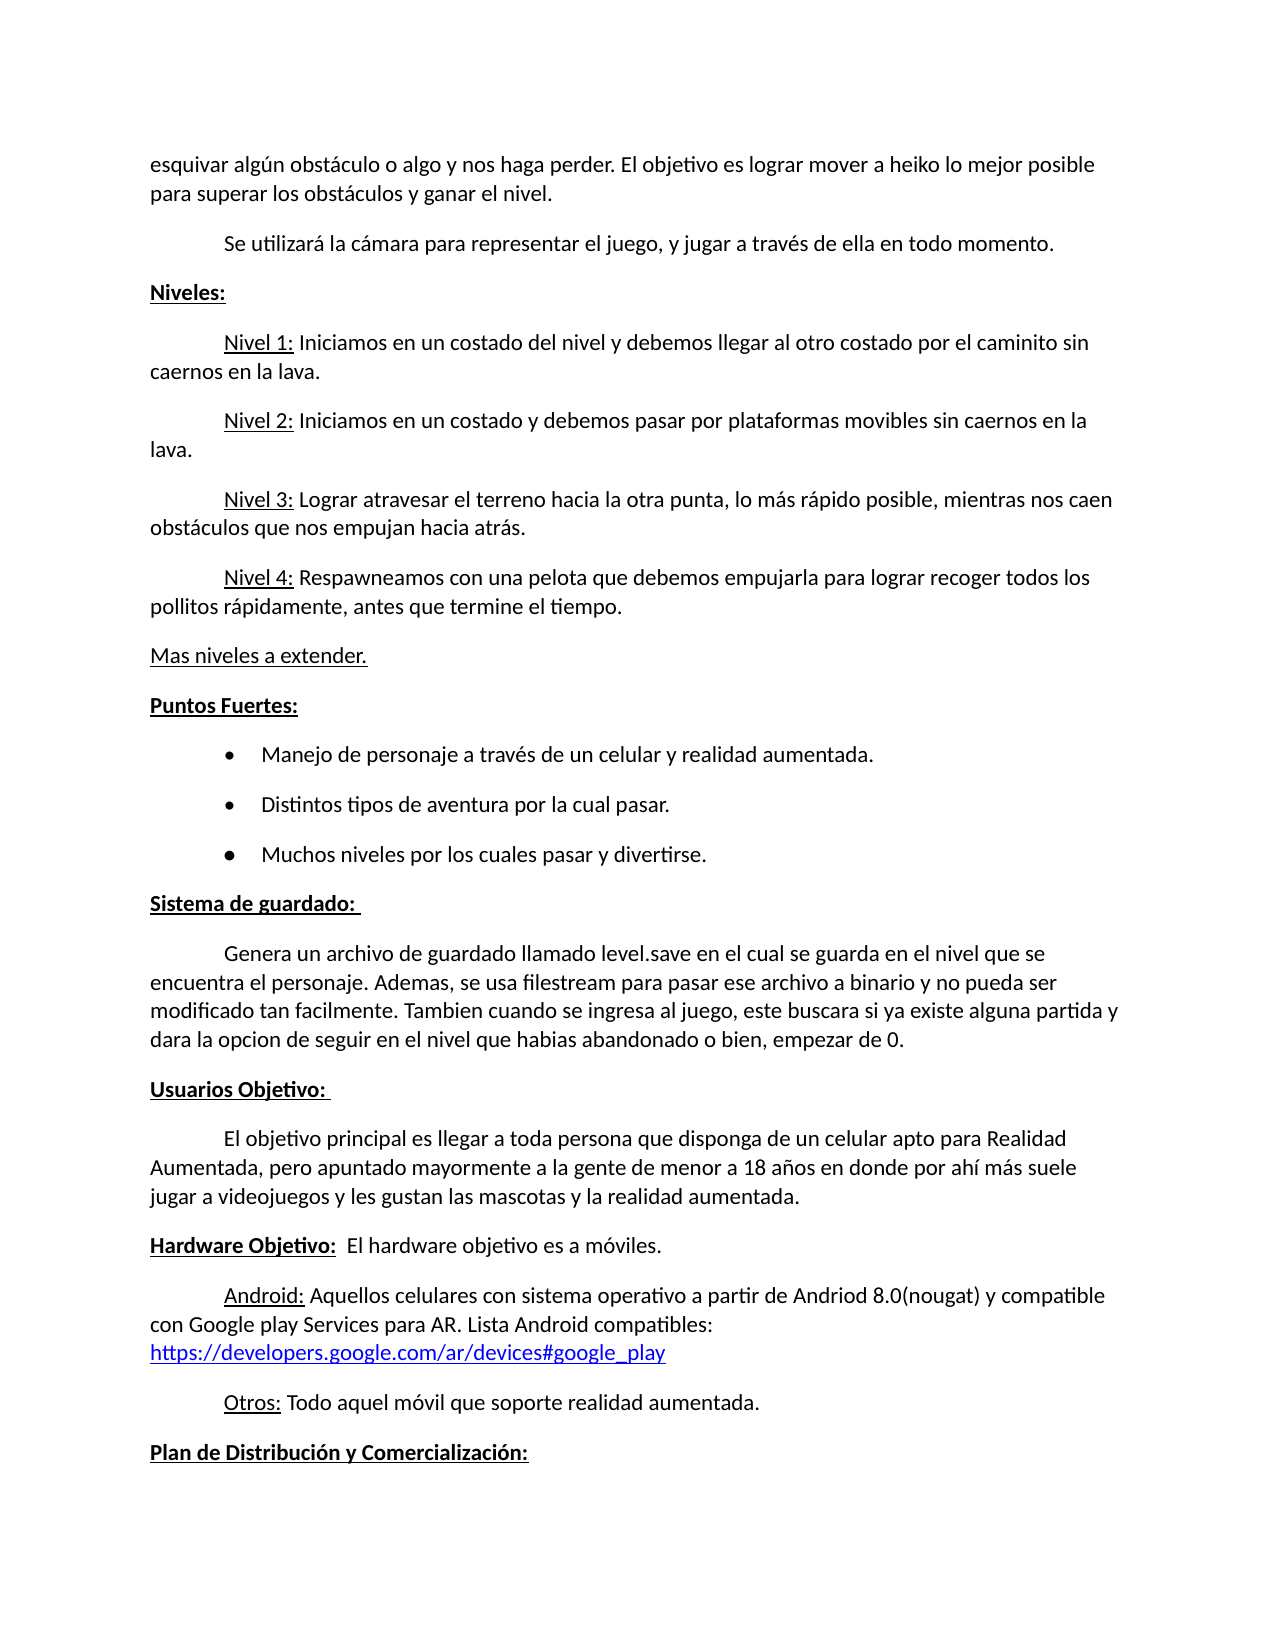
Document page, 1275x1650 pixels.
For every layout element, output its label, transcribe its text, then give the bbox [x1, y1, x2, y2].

list Distintos tipos de aventura por la cual pasar. [223, 789, 1125, 818]
text Usuarios Objetivo: [150, 1074, 1125, 1103]
text Android: Aquellos celulares con sistema operativo a partir de Andriod 8.0(nougat) y compatible con Google play Services para AR. Lista Android compatibles: https://developers.google.com/ar/devices#google_play [150, 1280, 1125, 1367]
text Mas niveles a extender. [150, 641, 1125, 669]
text Nivel 3: Lograr atravesar el terreno hacia la otra punta, lo más rápido posible, mientras nos caen obstáculos que nos empujan hacia atrás. [150, 484, 1125, 542]
text Puntos Fuertes: [150, 690, 1125, 719]
text Nivel 4: Respawneamos con una pelota que debemos empujarla para lograr recoger todos los pollitos rápidamente, antes que termine el tiempo. [150, 562, 1125, 620]
list Muchos niveles por los cuales pasar y divertirse. [223, 839, 1125, 868]
text Nivel 2: Iniciamos en un costado y debemos pasar por plataformas movibles sin caernos en la lava. [150, 406, 1125, 463]
text Genera un archivo de guardado llamado level.save en el cual se guarda en el nivel que se encuentra el personaje. Ademas, se usa filestream para pasar ese archivo a binario y no pueda ser modificado tan facilmente. Tambien cuando se ingresa al juego, este buscara si ya existe alguna partida y dara la opcion de seguir en el nivel que habias abandonado o bien, empezar de 0. [150, 938, 1125, 1053]
text El objetivo principal es llegar a toda persona que disponga de un celular apto para Realidad Aumentada, pero apuntado mayormente a la gente de menor a 18 años en donde por ahí más suele jugar a videojuegos y les gustan las mascotas y la realidad aumentada. [150, 1124, 1125, 1210]
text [150, 150, 1125, 207]
text Se utilizará la cámara para representar el juego, y jugar a través de ella en todo momento. [150, 228, 1125, 257]
text Nivel 1: Iniciamos en un costado del nivel y debemos llegar al otro costado por el caminito sin caernos en la lava. [150, 327, 1125, 385]
text Niveles: [150, 278, 1125, 307]
text Sistema de guardado: [150, 889, 1125, 917]
text Otros: Todo aquel móvil que soporte realidad aumentada. [150, 1387, 1125, 1416]
text Hardware Objetivo: El hardware objetivo es a móviles. [150, 1231, 1125, 1259]
list Manejo de personaje a través de un celular y realidad aumentada. [223, 740, 1125, 769]
text Plan de Distribución y Comercialización: [150, 1437, 1125, 1466]
